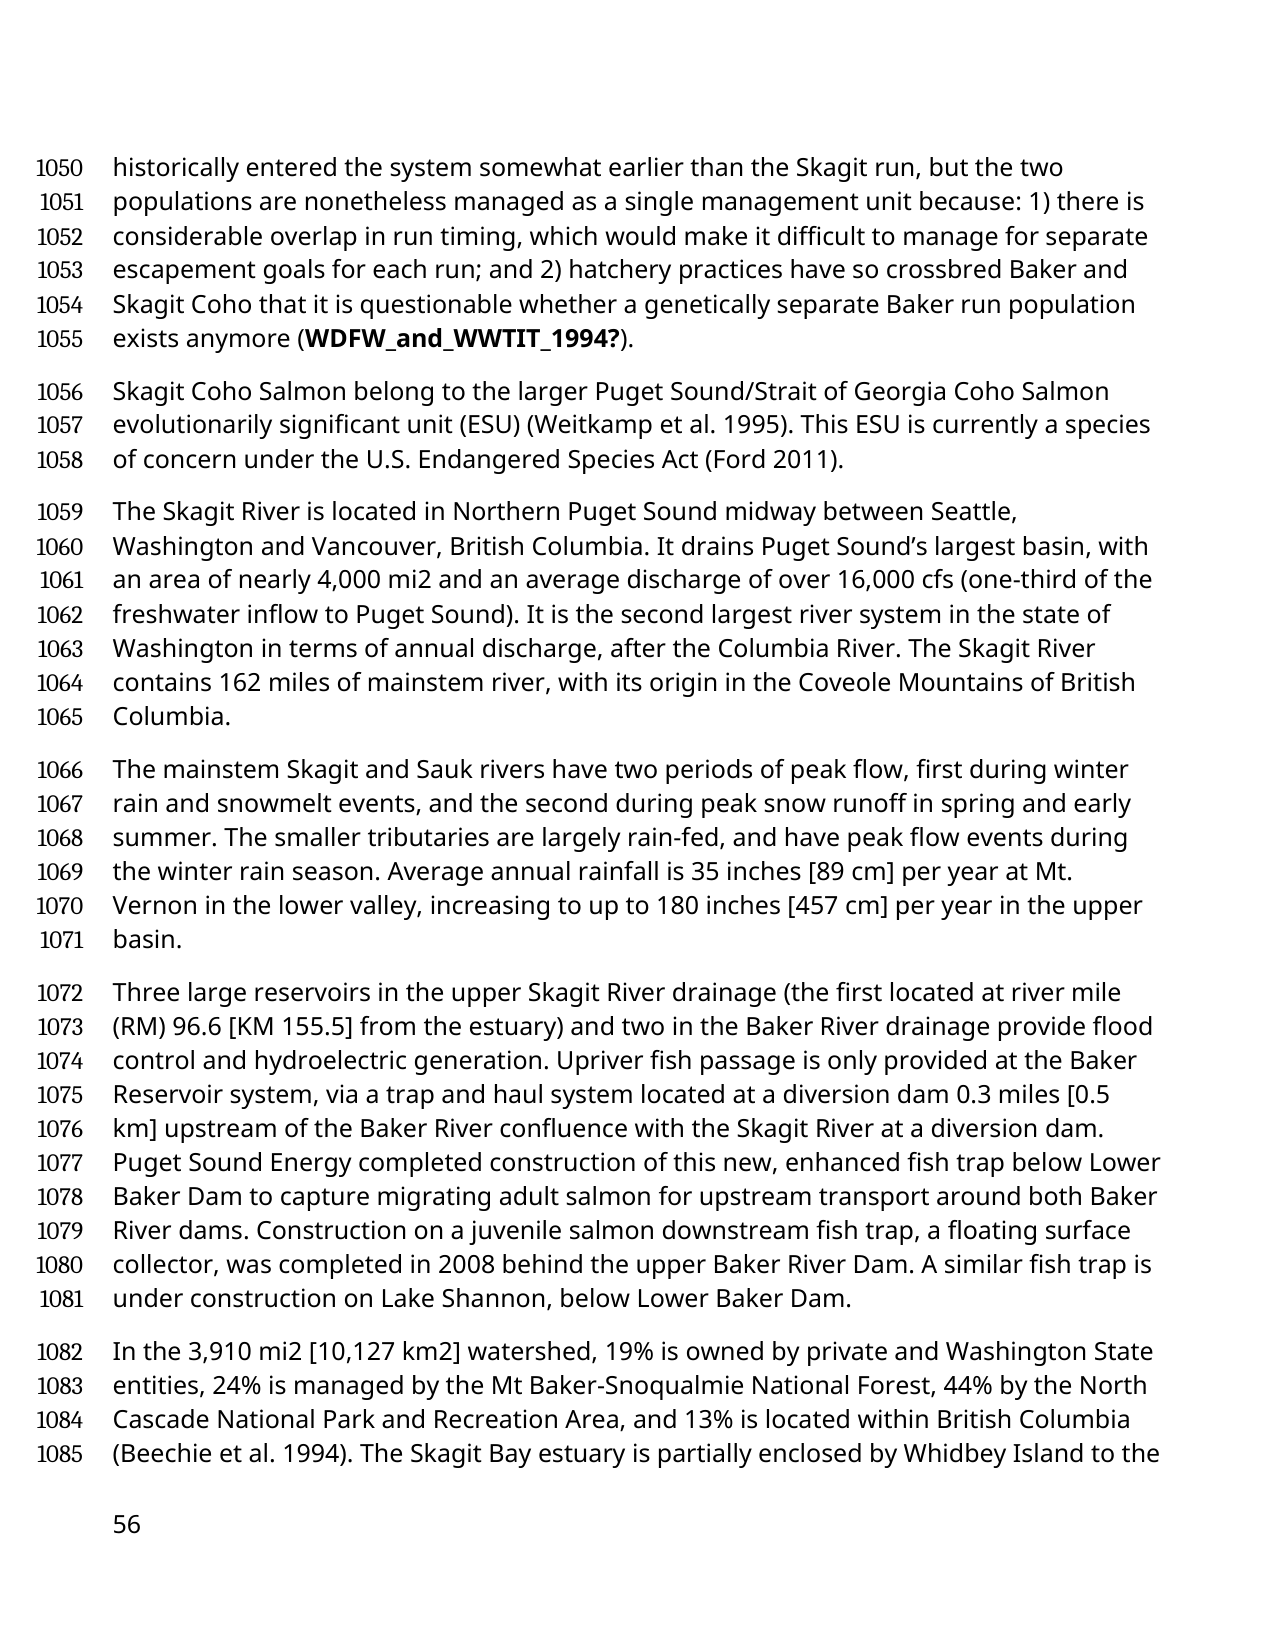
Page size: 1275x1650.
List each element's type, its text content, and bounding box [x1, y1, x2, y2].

text Skagit Coho Salmon belong to the larger Puget Sound/Strait of Georgia Coho Salmon evolutionarily significant unit (ESU) (Weitkamp et al. 1995). This ESU is currently a species of concern under the U.S. Endangered Species Act (Ford 2011). [112, 373, 1162, 475]
text Three large reservoirs in the upper Skagit River drainage (the first located at river mile (RM) 96.6 [KM 155.5] from the estuary) and two in the Baker River drainage provide flood control and hydroelectric generation. Upriver fish passage is only provided at the Baker Reservoir system, via a trap and haul system located at a diversion dam 0.3 miles [0.5 km] upstream of the Baker River confluence with the Skagit River at a diversion dam. Puget Sound Energy completed construction of this new, enhanced fish trap below Lower Baker Dam to capture migrating adult salmon for upstream transport around both Baker River dams. Construction on a juvenile salmon downstream fish trap, a floating surface collector, was completed in 2008 behind the upper Baker River Dam. A similar fish trap is under construction on Lake Shannon, below Lower Baker Dam. [112, 974, 1162, 1315]
text The Skagit River is located in Northern Puget Sound midway between Seattle, Washington and Vancouver, British Columbia. It drains Puget Sound’s largest basin, with an area of nearly 4,000 mi2 and an average discharge of over 16,000 cfs (one-third of the freshwater inflow to Puget Sound). It is the second largest river system in the state of Washington in terms of annual discharge, after the Columbia River. The Skagit River contains 162 miles of mainstem river, with its origin in the Coveole Mountains of British Columbia. [112, 494, 1162, 732]
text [112, 1334, 1162, 1470]
text The mainstem Skagit and Sauk rivers have two periods of peak flow, first during winter rain and snowmelt events, and the second during peak snow runoff in spring and early summer. The smaller tributaries are largely rain-fed, and have peak flow events during the winter rain season. Average annual rainfall is 35 inches [89 cm] per year at Mt. Vernon in the lower valley, increasing to up to 180 inches [457 cm] per year in the upper basin. [112, 751, 1162, 956]
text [112, 150, 1162, 354]
